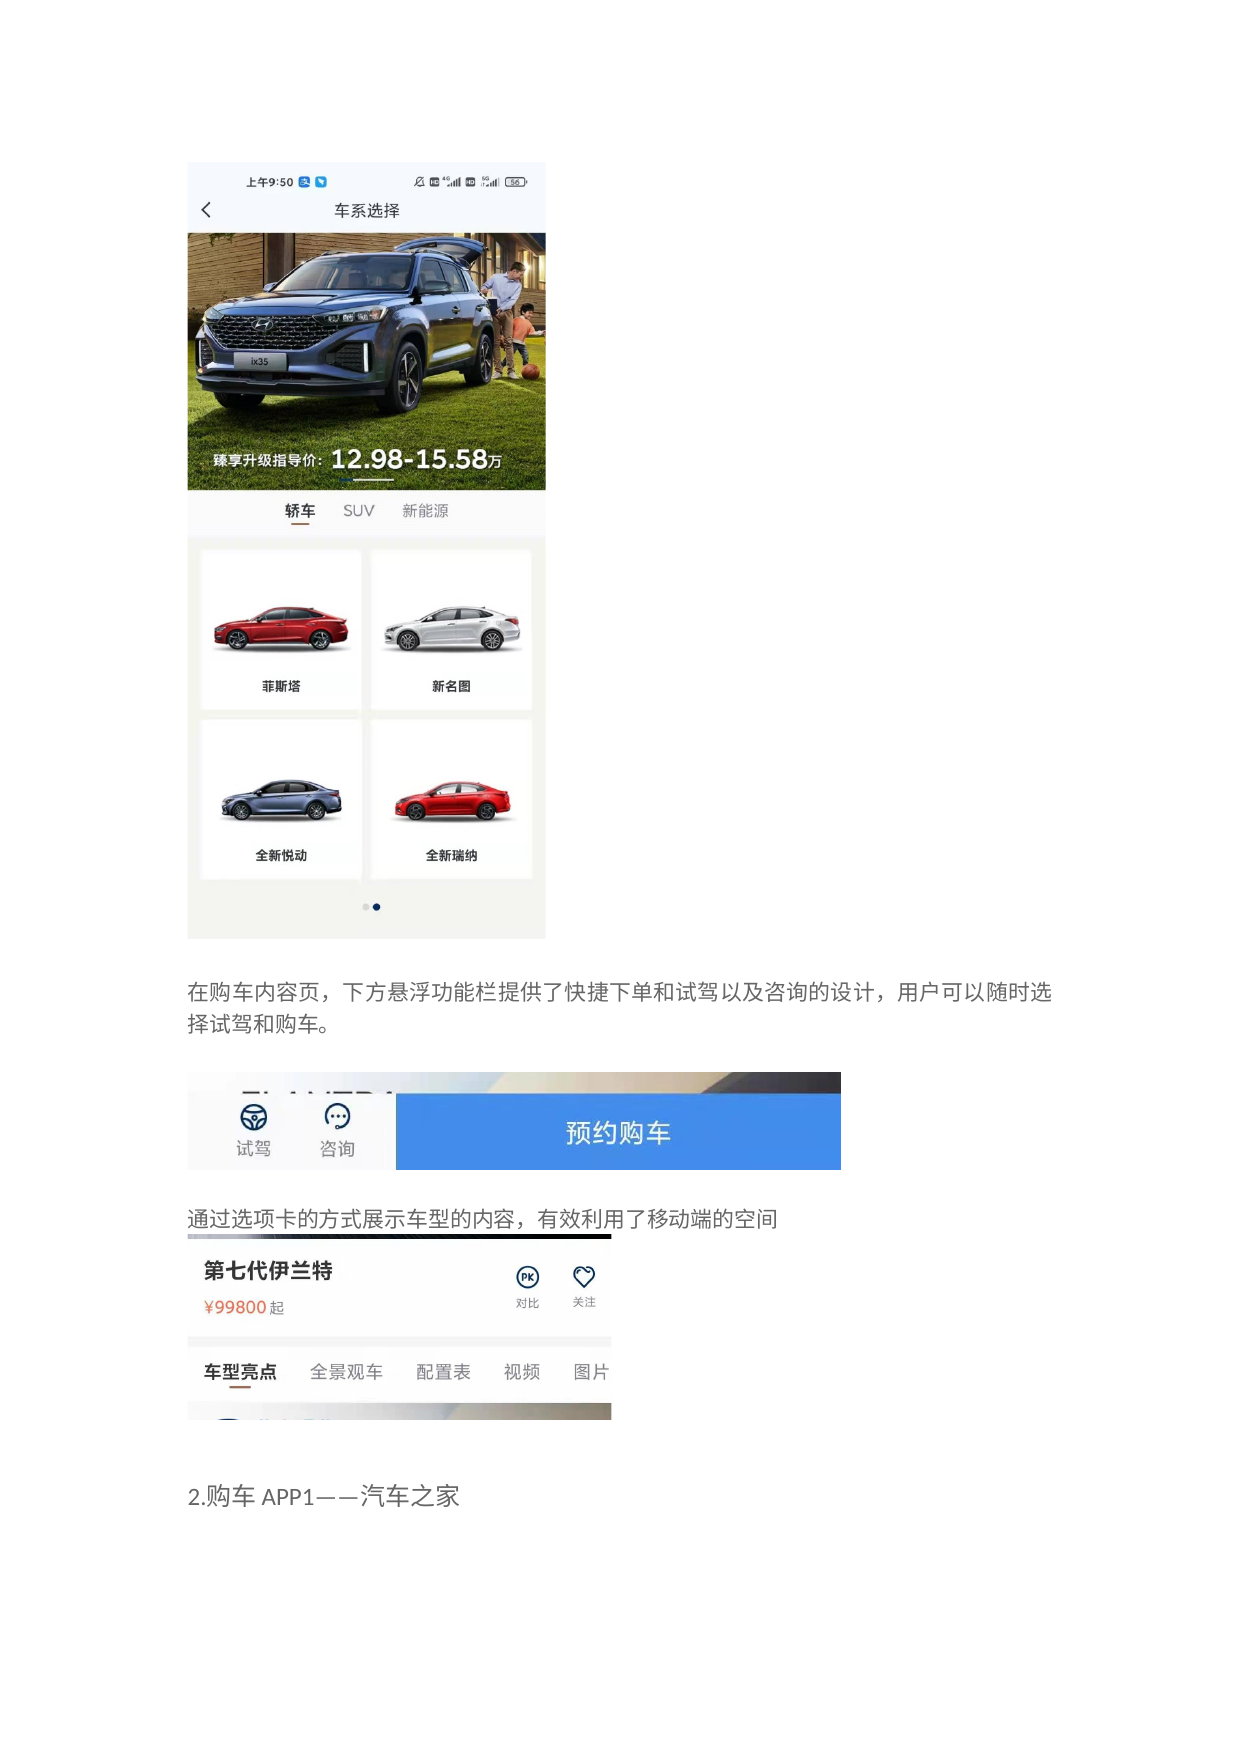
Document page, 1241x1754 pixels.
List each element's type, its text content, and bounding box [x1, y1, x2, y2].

picture [187, 162, 546, 939]
text 通过选项卡的方式展示车型的内容，有效利用了移动端的空间 [187, 1202, 1053, 1234]
picture [187, 1072, 841, 1170]
text 在购车内容页，下方悬浮功能栏提供了快捷下单和试驾以及咨询的设计，用户可以随时选择试驾和购车。 [187, 974, 1053, 1039]
picture [187, 1234, 612, 1420]
text 2.购车APP1——汽车之家 [187, 1462, 1053, 1527]
